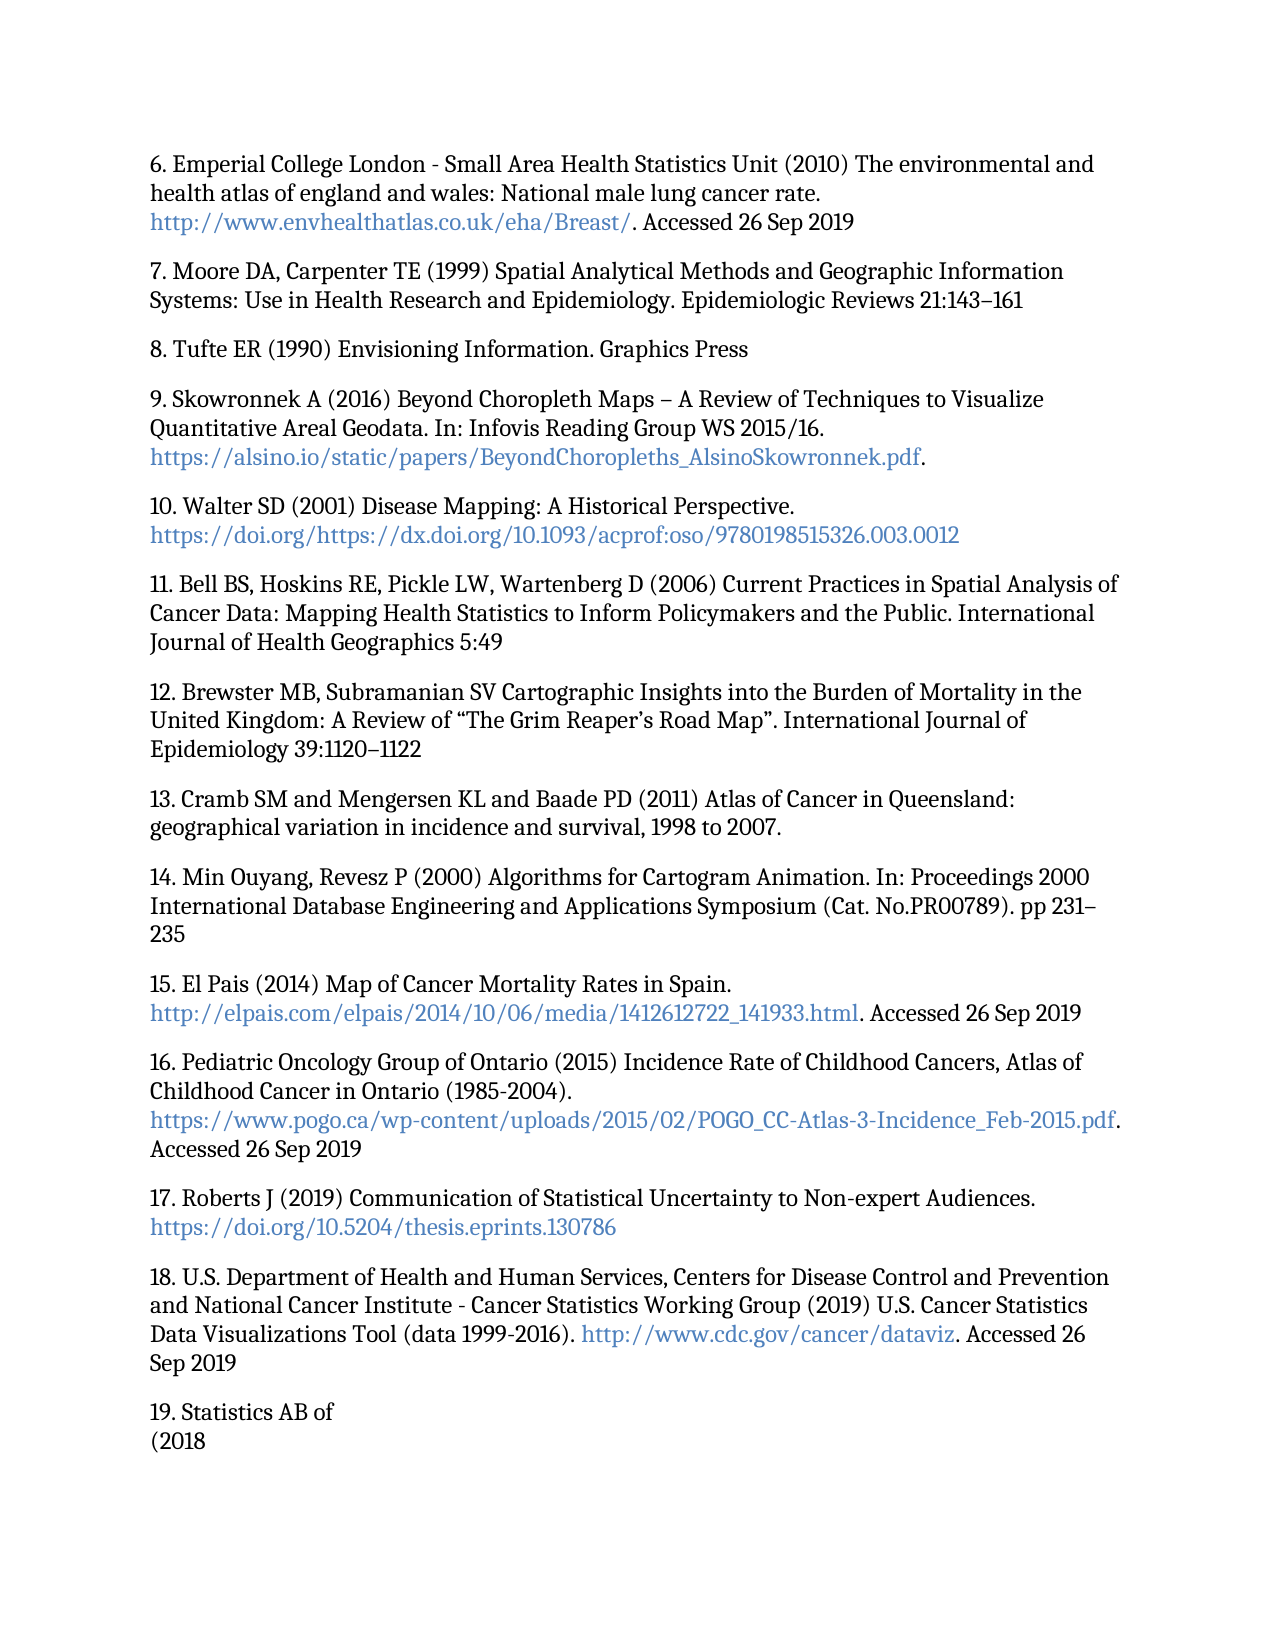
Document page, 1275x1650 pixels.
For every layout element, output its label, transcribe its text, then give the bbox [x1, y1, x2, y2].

text 14. Min Ouyang, Revesz P (2000) Algorithms for Cartogram Animation. In: Proceedings 2000 International Database Engineering and Applications Symposium (Cat. No.PR00789). pp 231–235 [150, 863, 1125, 949]
text 13. Cramb SM and Mengersen KL and Baade PD (2011) Atlas of Cancer in Queensland: geographical variation in incidence and survival, 1998 to 2007. [150, 784, 1125, 842]
text 8. Tufte ER (1990) Envisioning Information. Graphics Press [150, 335, 1125, 364]
text 12. Brewster MB, Subramanian SV Cartographic Insights into the Burden of Mortality in the United Kingdom: A Review of “The Grim Reaper’s Road Map”. International Journal of Epidemiology 39:1120–1122 [150, 677, 1125, 764]
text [150, 1398, 1125, 1456]
text 7. Moore DA, Carpenter TE (1999) Spatial Analytical Methods and Geographic Information Systems: Use in Health Research and Epidemiology. Epidemiologic Reviews 21:143–161 [150, 257, 1125, 314]
text 6. Emperial College London - Small Area Health Statistics Unit (2010) The environmental and health atlas of england and wales: National male lung cancer rate. http://www.envhealthatlas.co.uk/eha/Breast/. Accessed 26 Sep 2019 [150, 150, 1125, 236]
text 18. U.S. Department of Health and Human Services, Centers for Disease Control and Prevention and National Cancer Institute - Cancer Statistics Working Group (2019) U.S. Cancer Statistics Data Visualizations Tool (data 1999-2016). http://www.cdc.gov/cancer/dataviz. Accessed 26 Sep 2019 [150, 1262, 1125, 1377]
text 10. Walter SD (2001) Disease Mapping: A Historical Perspective. https://doi.org/https://dx.doi.org/10.1093/acprof:oso/9780198515326.003.0012 [150, 492, 1125, 549]
text 9. Skowronnek A (2016) Beyond Choropleth Maps – A Review of Techniques to Visualize Quantitative Areal Geodata. In: Infovis Reading Group WS 2015/16. https://alsino.io/static/papers/BeyondChoropleths_AlsinoSkowronnek.pdf. [150, 385, 1125, 471]
text 15. El Pais (2014) Map of Cancer Mortality Rates in Spain. http://elpais.com/elpais/2014/10/06/media/1412612722_141933.html. Accessed 26 Sep 2019 [150, 970, 1125, 1027]
text 17. Roberts J (2019) Communication of Statistical Uncertainty to Non-expert Audiences. https://doi.org/10.5204/thesis.eprints.130786 [150, 1184, 1125, 1242]
text 16. Pediatric Oncology Group of Ontario (2015) Incidence Rate of Childhood Cancers, Atlas of Childhood Cancer in Ontario (1985-2004). https://www.pogo.ca/wp-content/uploads/2015/02/POGO_CC-Atlas-3-Incidence_Feb-2015.pdf. Accessed 26 Sep 2019 [150, 1048, 1125, 1163]
text 11. Bell BS, Hoskins RE, Pickle LW, Wartenberg D (2006) Current Practices in Spatial Analysis of Cancer Data: Mapping Health Statistics to Inform Policymakers and the Public. International Journal of Health Geographics 5:49 [150, 570, 1125, 657]
